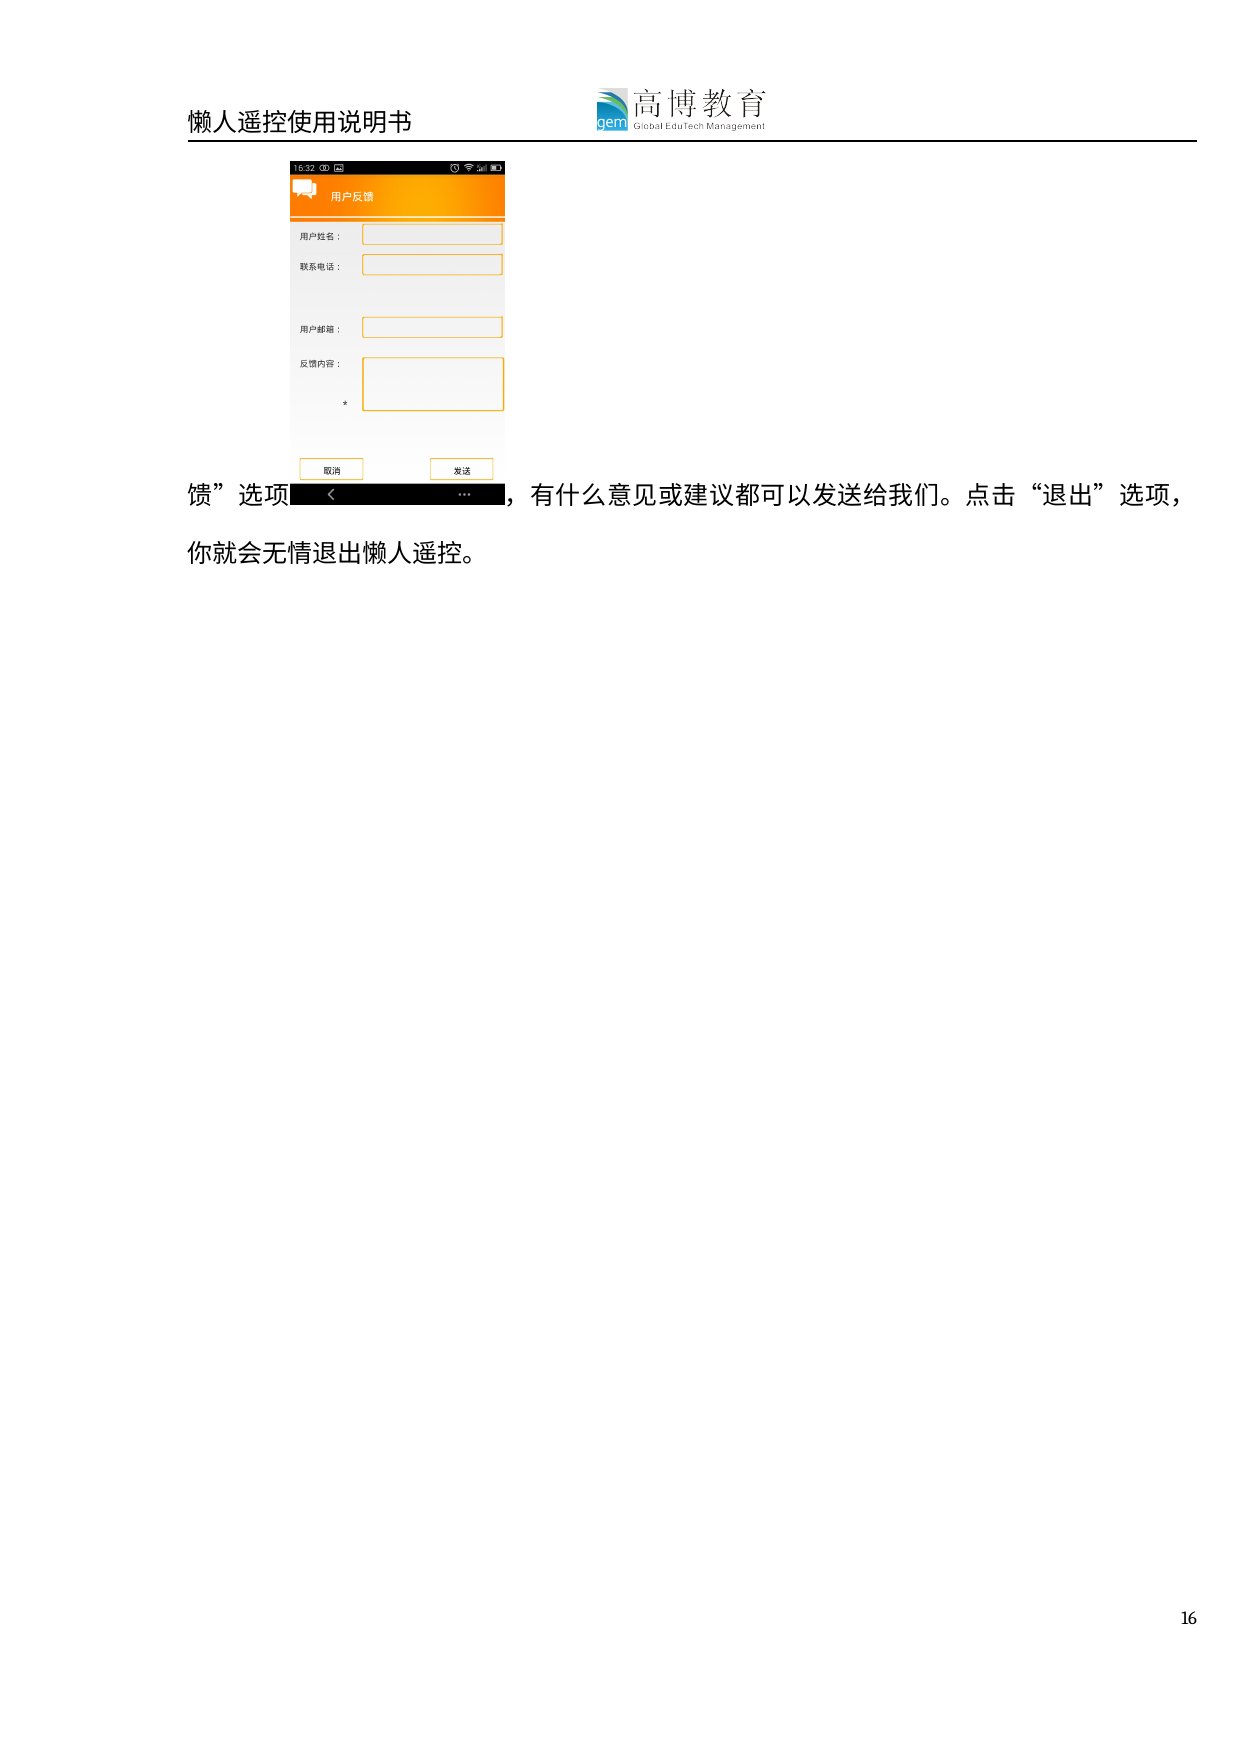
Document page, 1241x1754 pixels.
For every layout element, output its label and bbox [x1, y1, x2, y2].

picture [290, 161, 505, 505]
text [187, 162, 1197, 584]
picture [597, 88, 770, 131]
